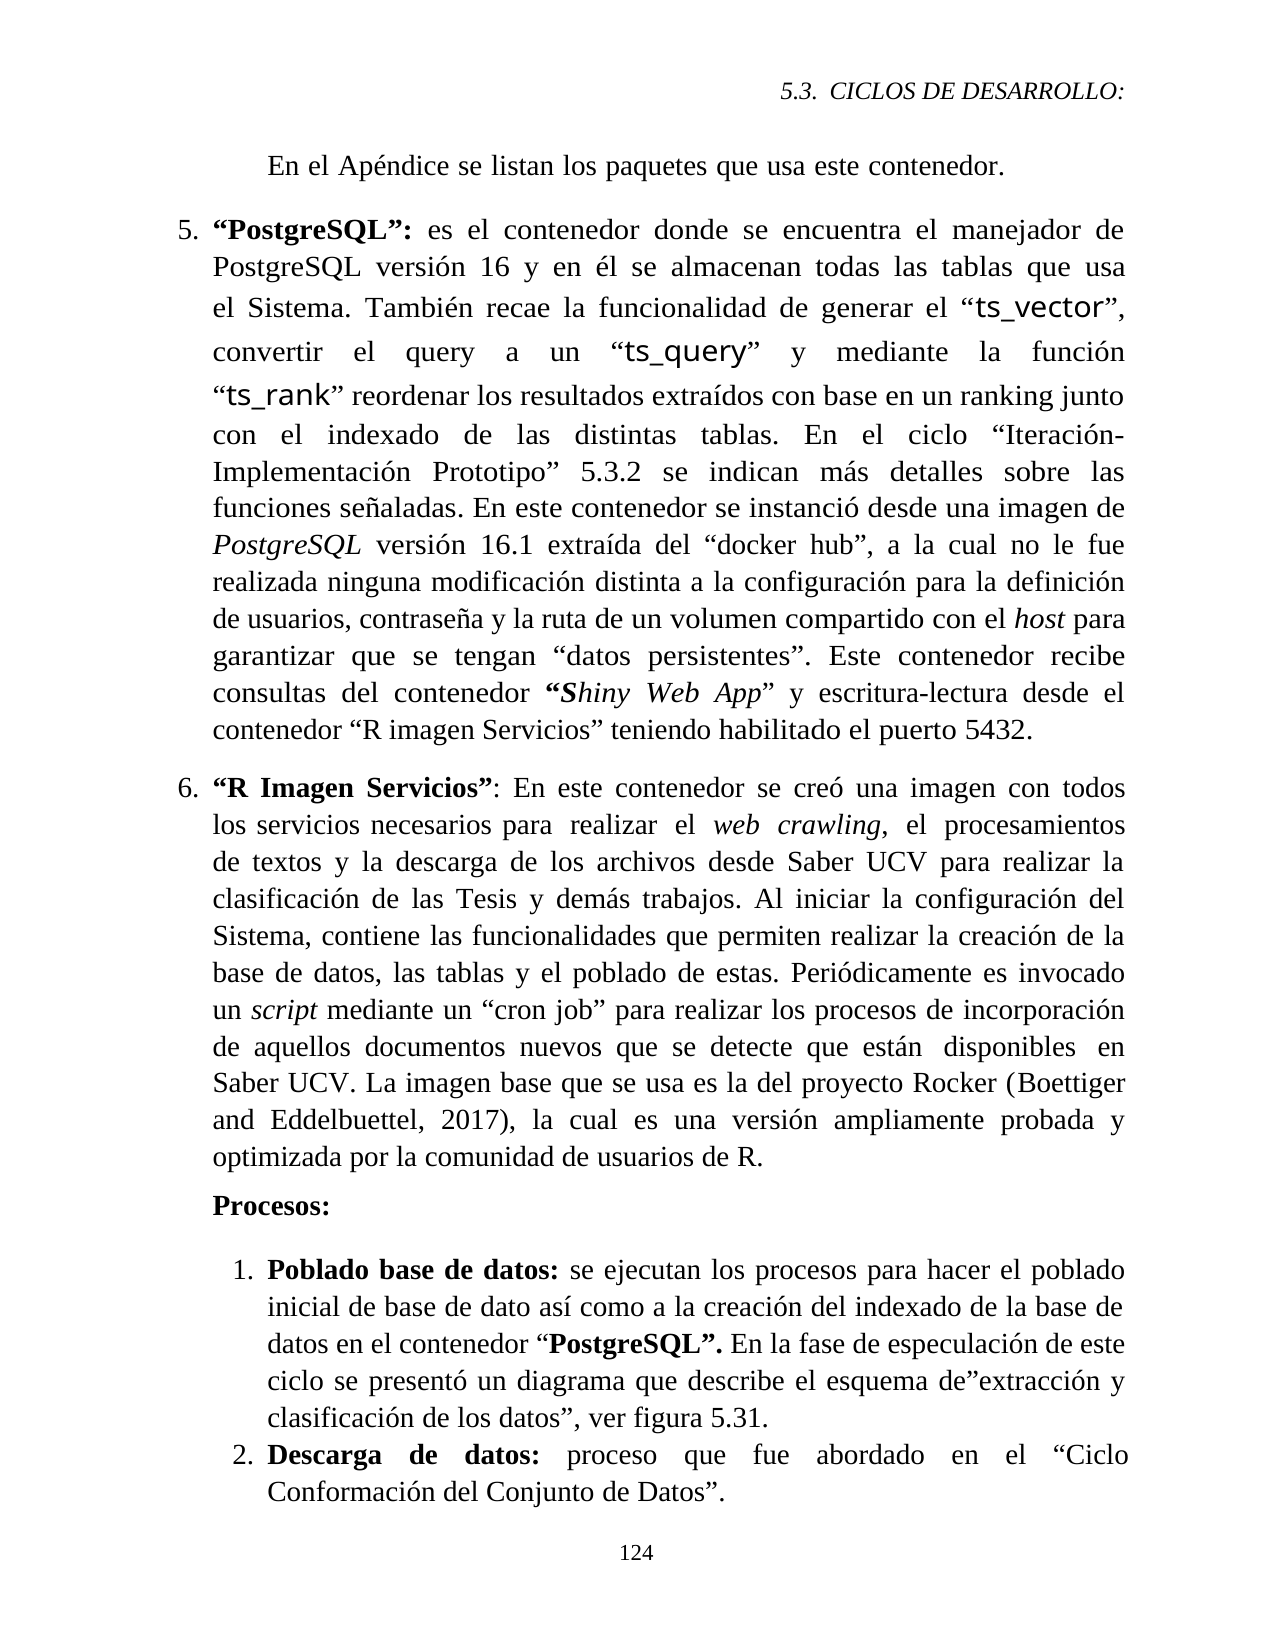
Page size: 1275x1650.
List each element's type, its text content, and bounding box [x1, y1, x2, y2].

list “R Imagen Servicios”: En este contenedor se creó una imagen con todos los servicios necesarios para realizar el web crawling, el procesamientos de textos y la descarga de los archivos desde Saber UCV para realizar la clasificación de las Tesis y demás trabajos. Al iniciar la configuración del Sistema, contiene las funcionalidades que permiten realizar la creación de la base de datos, las tablas y el poblado de estas. Periódicamente es invocado un script mediante un “cron job” para realizar los procesos de incorporación de aquellos documentos nuevos que se detecte que están disponibles en Saber UCV. La imagen base que se usa es la del proyecto Rocker (Boettiger and Eddelbuettel, 2017), la cual es una versión ampliamente probada y optimizada por la comunidad de usuarios de R. [177, 771, 1126, 1173]
text Procesos: [212, 1188, 1275, 1222]
list “PostgreSQL”: es el contenedor donde se encuentra el manejador de PostgreSQL versión 16 y en él se almacenan todas las tablas que usa el Sistema. También recae la funcionalidad de generar el “ts_vector”, convertir el query a un “ts_query” y mediante la función “ts_rank” reordenar los resultados extraídos con base en un ranking junto con el indexado de las distintas tablas. En el ciclo “Iteración- Implementación Prototipo” 5.3.2 se indican más detalles sobre las funciones señaladas. En este contenedor se instanció desde una imagen de PostgreSQL versión 16.1 extraída del “docker hub”, a la cual no le fue realizada ninguna modificación distinta a la configuración para la definición de usuarios, contraseña y la ruta de un volumen compartido con el host para garantizar que se tengan “datos persistentes”. Este contenedor recibe consultas del contenedor “Shiny Web App” y escritura-lectura desde el contenedor “R imagen Servicios” teniendo habilitado el puerto 5432. [177, 212, 1125, 745]
text En el Apéndice se listan los paquetes que usa este contenedor. [267, 148, 1275, 181]
list Poblado base de datos: se ejecutan los procesos para hacer el poblado inicial de base de dato así como a la creación del indexado de la base de datos en el contenedor “PostgreSQL”. En la fase de especulación de este ciclo se presentó un diagrama que describe el esquema de”extracción y clasificación de los datos”, ver figura 5.31. [232, 1252, 1125, 1433]
list Descarga de datos: proceso que fue abordado en el “Ciclo Conformación del Conjunto de Datos”. [232, 1437, 1129, 1508]
text 5.3. CICLOS DE DESARROLLO: [780, 76, 1275, 105]
